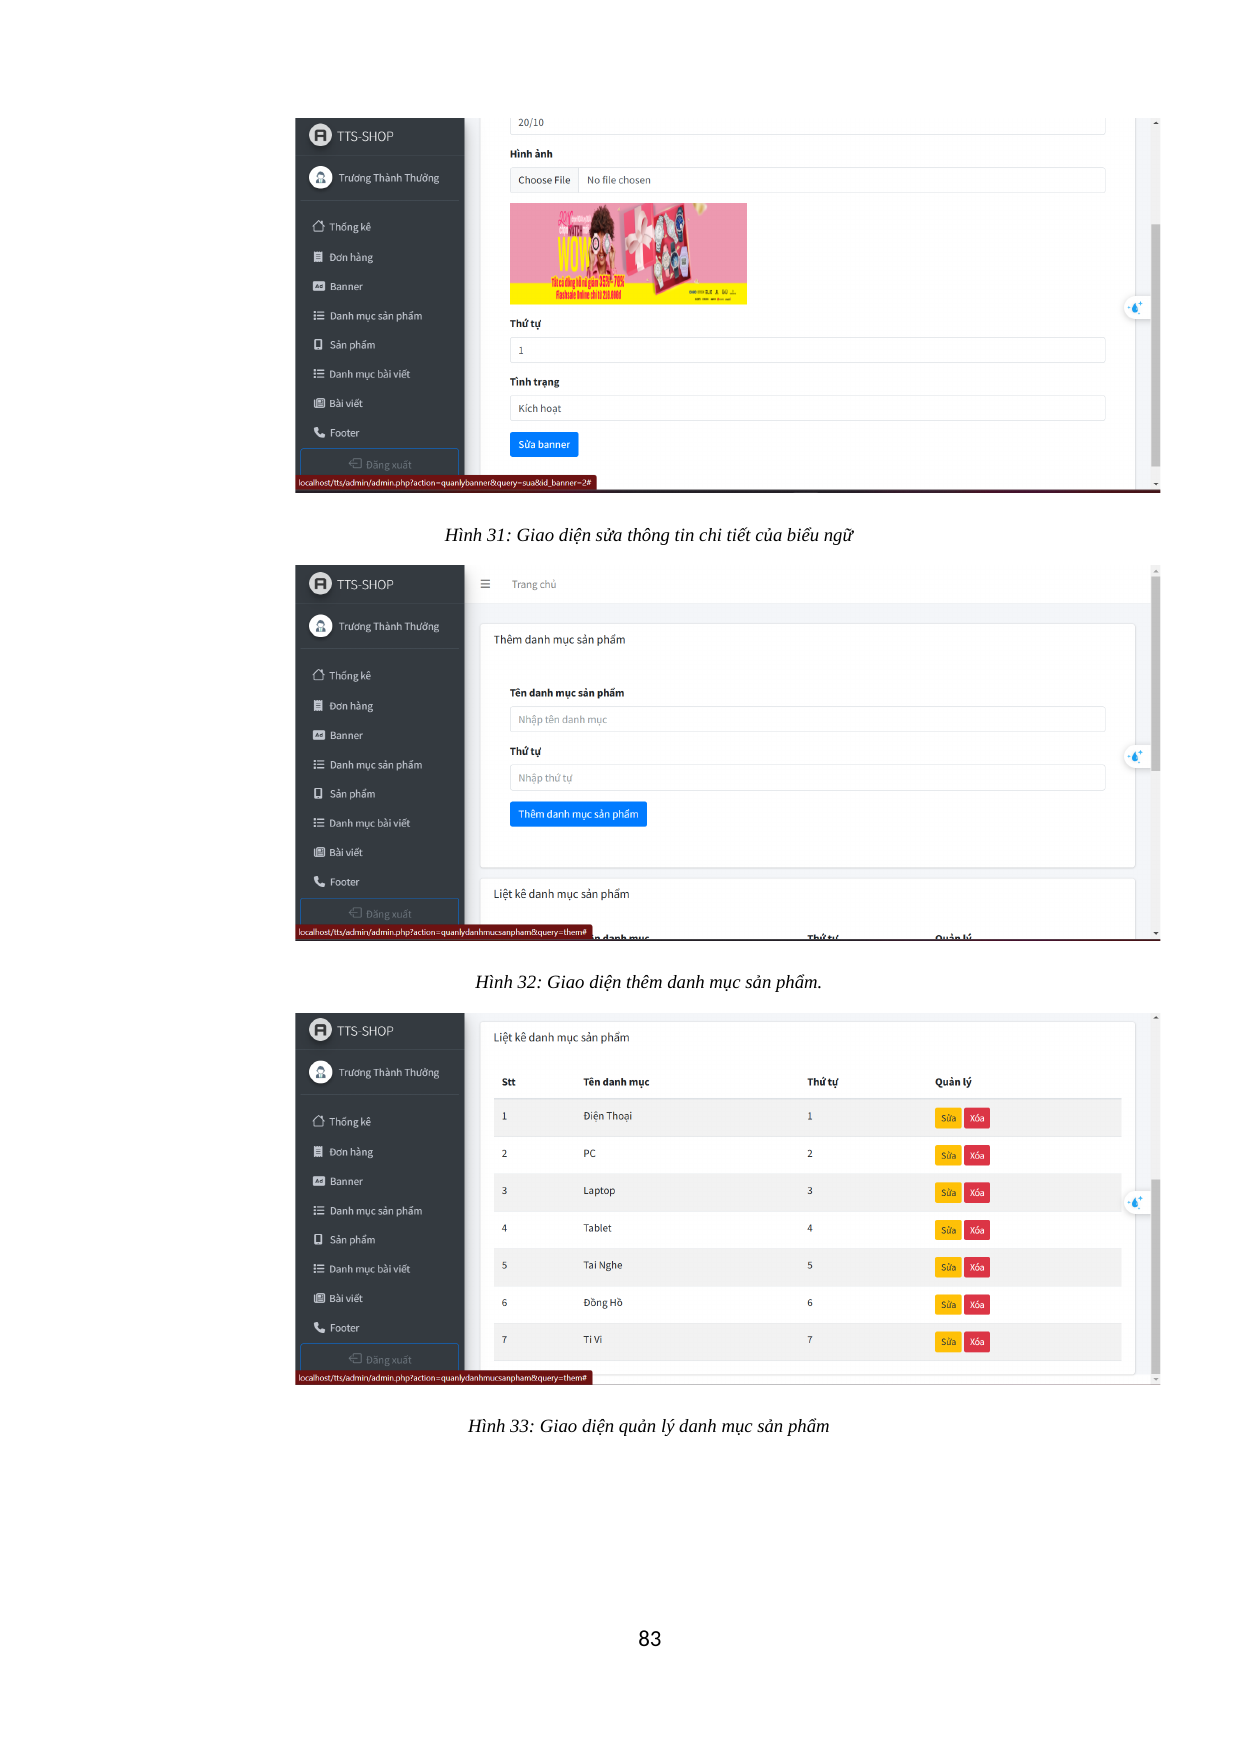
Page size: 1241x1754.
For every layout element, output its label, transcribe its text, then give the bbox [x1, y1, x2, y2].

text Hình 33: Giao diện quản lý danh mục sản phẩm [177, 1415, 1122, 1437]
text Hình 32: Giao diện thêm danh mục sản phẩm. [177, 971, 1122, 993]
text Hình 31: Giao diện sửa thông tin chi tiết của biểu ngữ [177, 523, 1122, 545]
picture [295, 565, 1161, 941]
picture [295, 118, 1161, 493]
picture [295, 1013, 1161, 1385]
